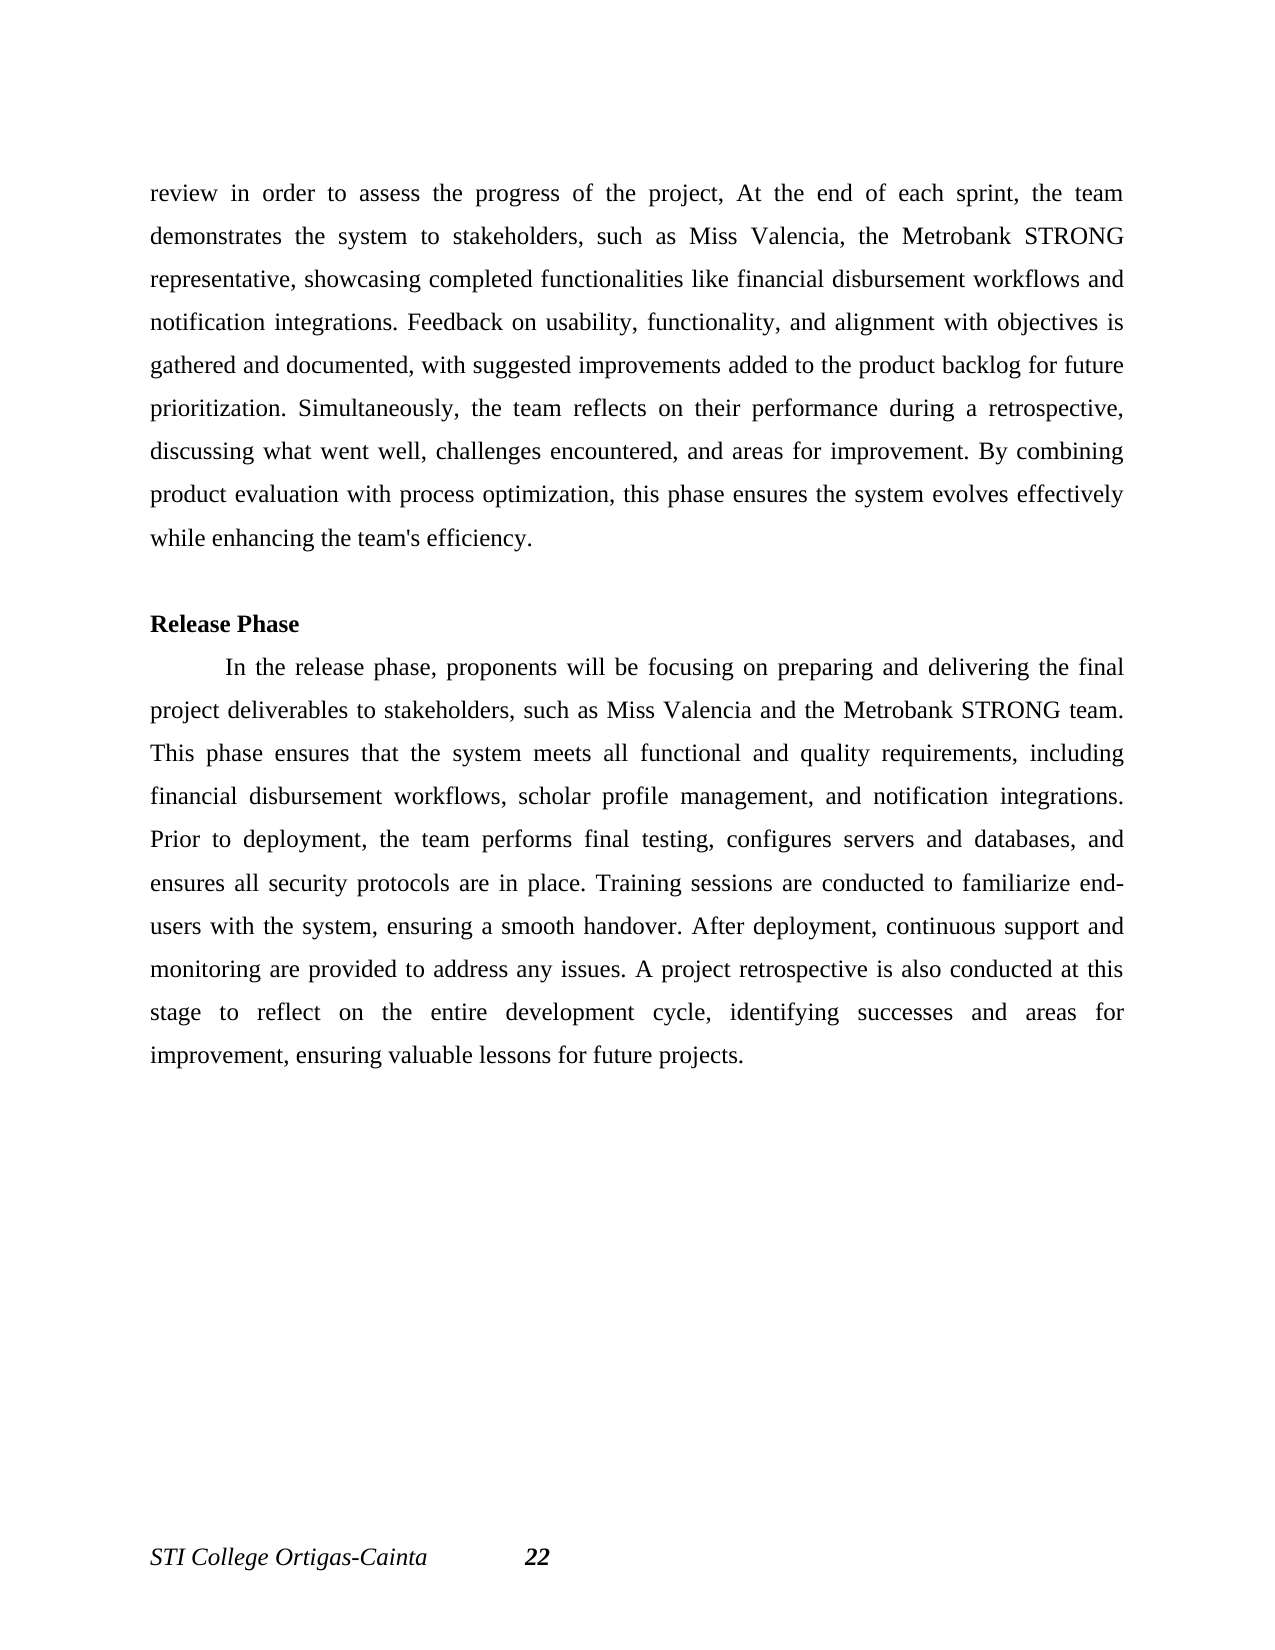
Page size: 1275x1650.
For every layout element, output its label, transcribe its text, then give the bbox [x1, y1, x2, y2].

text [150, 178, 1125, 551]
text Release Phase [150, 609, 1125, 638]
text In the release phase, proponents will be focusing on preparing and delivering the final project deliverables to stakeholders, such as Miss Valencia and the Metrobank STRONG team. This phase ensures that the system meets all functional and quality requirements, including financial disbursement workflows, scholar profile management, and notification integrations. Prior to deployment, the team performs final testing, configures servers and databases, and ensures all security protocols are in place. Training sessions are conducted to familiarize end-users with the system, ensuring a smooth handover. After deployment, continuous support and monitoring are provided to address any issues. A project retrospective is also conducted at this stage to reflect on the entire development cycle, identifying successes and areas for improvement, ensuring valuable lessons for future projects. [150, 652, 1125, 1069]
